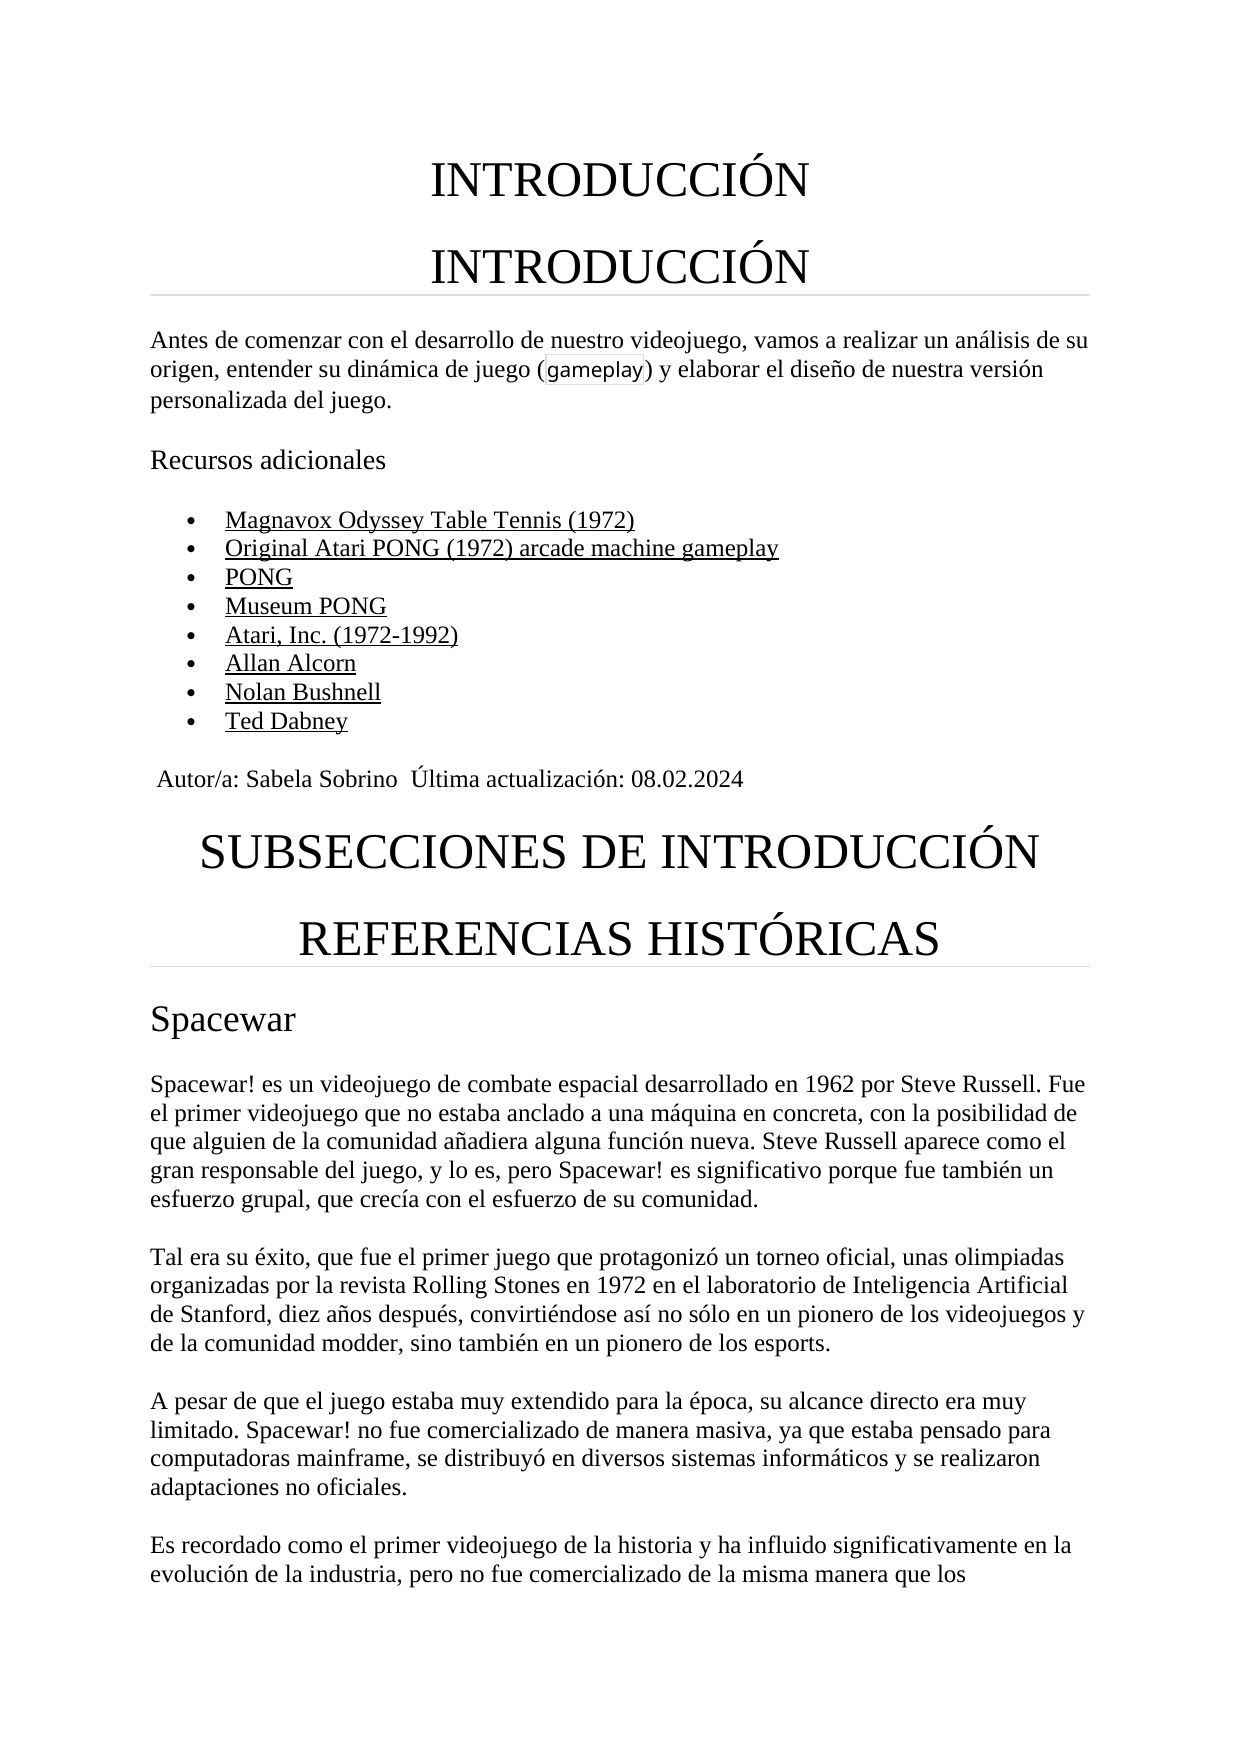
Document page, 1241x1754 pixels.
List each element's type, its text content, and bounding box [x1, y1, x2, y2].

list Atari, Inc. (1972-1992) [187, 620, 1090, 648]
list Museum PONG [187, 591, 1090, 620]
text Spacewar [150, 997, 1090, 1040]
text Autor/a: Sabela Sobrino Última actualización: 08.02.2024 [150, 764, 1090, 793]
text Referencias Históricas [150, 908, 1090, 966]
text Recursos adicionales [150, 443, 1090, 476]
text Tal era su éxito, que fue el primer juego que protagonizó un torneo oficial, unas olimpiadas organizadas por la revista Rolling Stones en 1972 en el laboratorio de Inteligencia Artificial de Stanford, diez años después, convirtiéndose así no sólo en un pionero de los videojuegos y de la comunidad modder, sino también en un pionero de los esports. [150, 1242, 1090, 1357]
text Subsecciones de Introducción [150, 822, 1090, 879]
text Introducción [150, 150, 1090, 207]
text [150, 1530, 1090, 1588]
text Introducción [150, 237, 1090, 294]
list Magnavox Odyssey Table Tennis (1972) [187, 505, 1090, 533]
list Allan Alcorn [187, 648, 1090, 677]
list Nolan Bushnell [187, 677, 1090, 706]
list Original Atari PONG (1972) arcade machine gameplay [187, 533, 1090, 562]
text A pesar de que el juego estaba muy extendido para la época, su alcance directo era muy limitado. Spacewar! no fue comercializado de manera masiva, ya que estaba pensado para computadoras mainframe, se distribuyó en diversos sistemas informáticos y se realizaron adaptaciones no oficiales. [150, 1386, 1090, 1501]
text Antes de comenzar con el desarrollo de nuestro videojuego, vamos a realizar un análisis de su origen, entender su dinámica de juego (gameplay) y elaborar el diseño de nuestra versión personalizada del juego. [150, 325, 1090, 414]
list Ted Dabney [187, 706, 1090, 735]
text Spacewar! es un videojuego de combate espacial desarrollado en 1962 por Steve Russell. Fue el primer videojuego que no estaba anclado a una máquina en concreta, con la posibilidad de que alguien de la comunidad añadiera alguna función nueva. Steve Russell aparece como el gran responsable del juego, y lo es, pero Spacewar! es significativo porque fue también un esfuerzo grupal, que crecía con el esfuerzo de su comunidad. [150, 1069, 1090, 1213]
list PONG [187, 562, 1090, 591]
